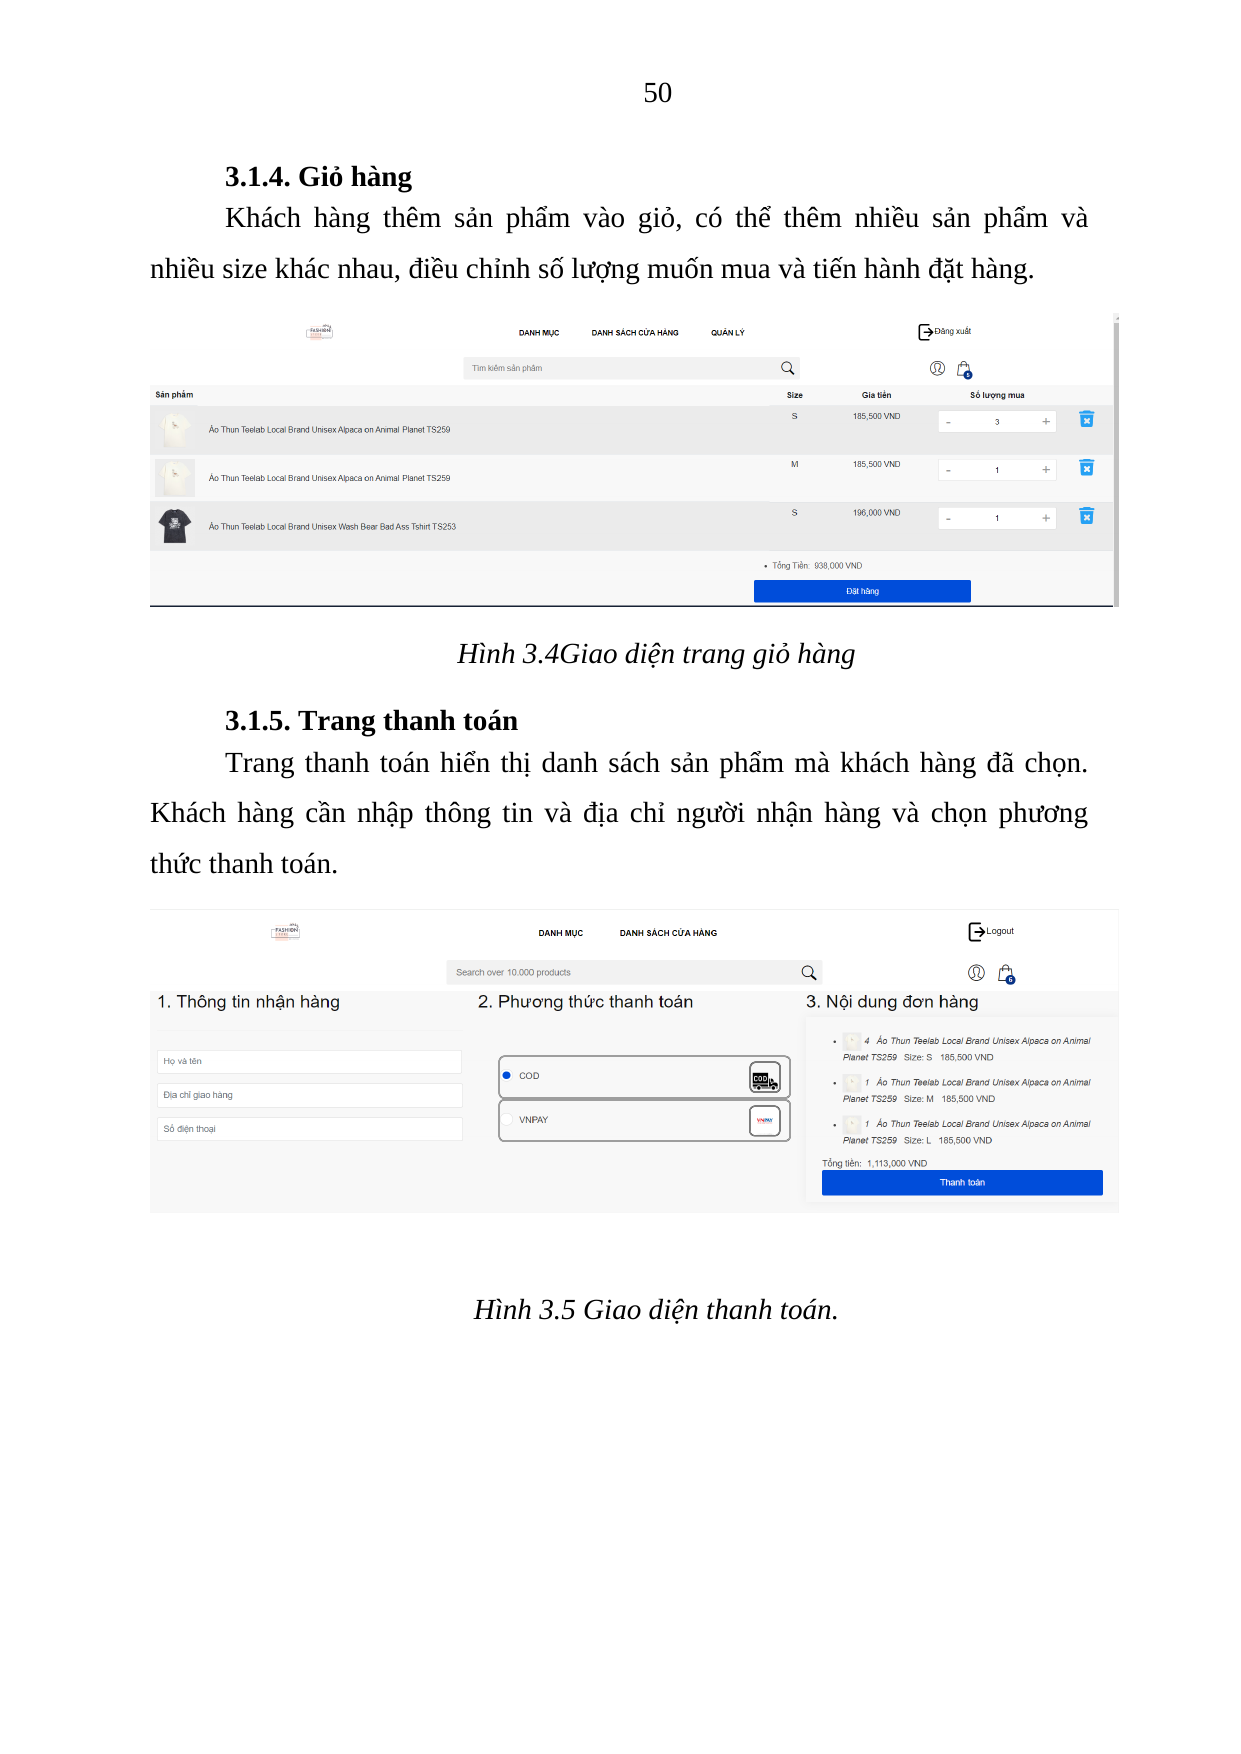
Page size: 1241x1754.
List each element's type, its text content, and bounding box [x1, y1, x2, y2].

picture [150, 908, 1119, 1213]
text Trang thanh toán hiển thị danh sách sản phẩm mà khách hàng đã chọn. Khách hàng cần nhập thông tin và địa chỉ người nhận hàng và chọn phương thức thanh toán. [150, 745, 1090, 879]
text Khách hàng thêm sản phẩm vào giỏ, có thể thêm nhiều sản phẩm và nhiều size khác nhau, điều chỉnh số lượng muốn mua và tiến hành đặt hàng. [150, 201, 1090, 284]
subtitle Hình 3.4Giao diện trang giỏ hàng [150, 636, 1090, 670]
subtitle 3.1.4. Giỏ hàng [150, 159, 1090, 192]
picture [150, 313, 1119, 607]
subtitle 3.1.5. Trang thanh toán [150, 703, 1090, 737]
subtitle Hình 3.5 Giao diện thanh toán. [150, 1292, 1090, 1326]
